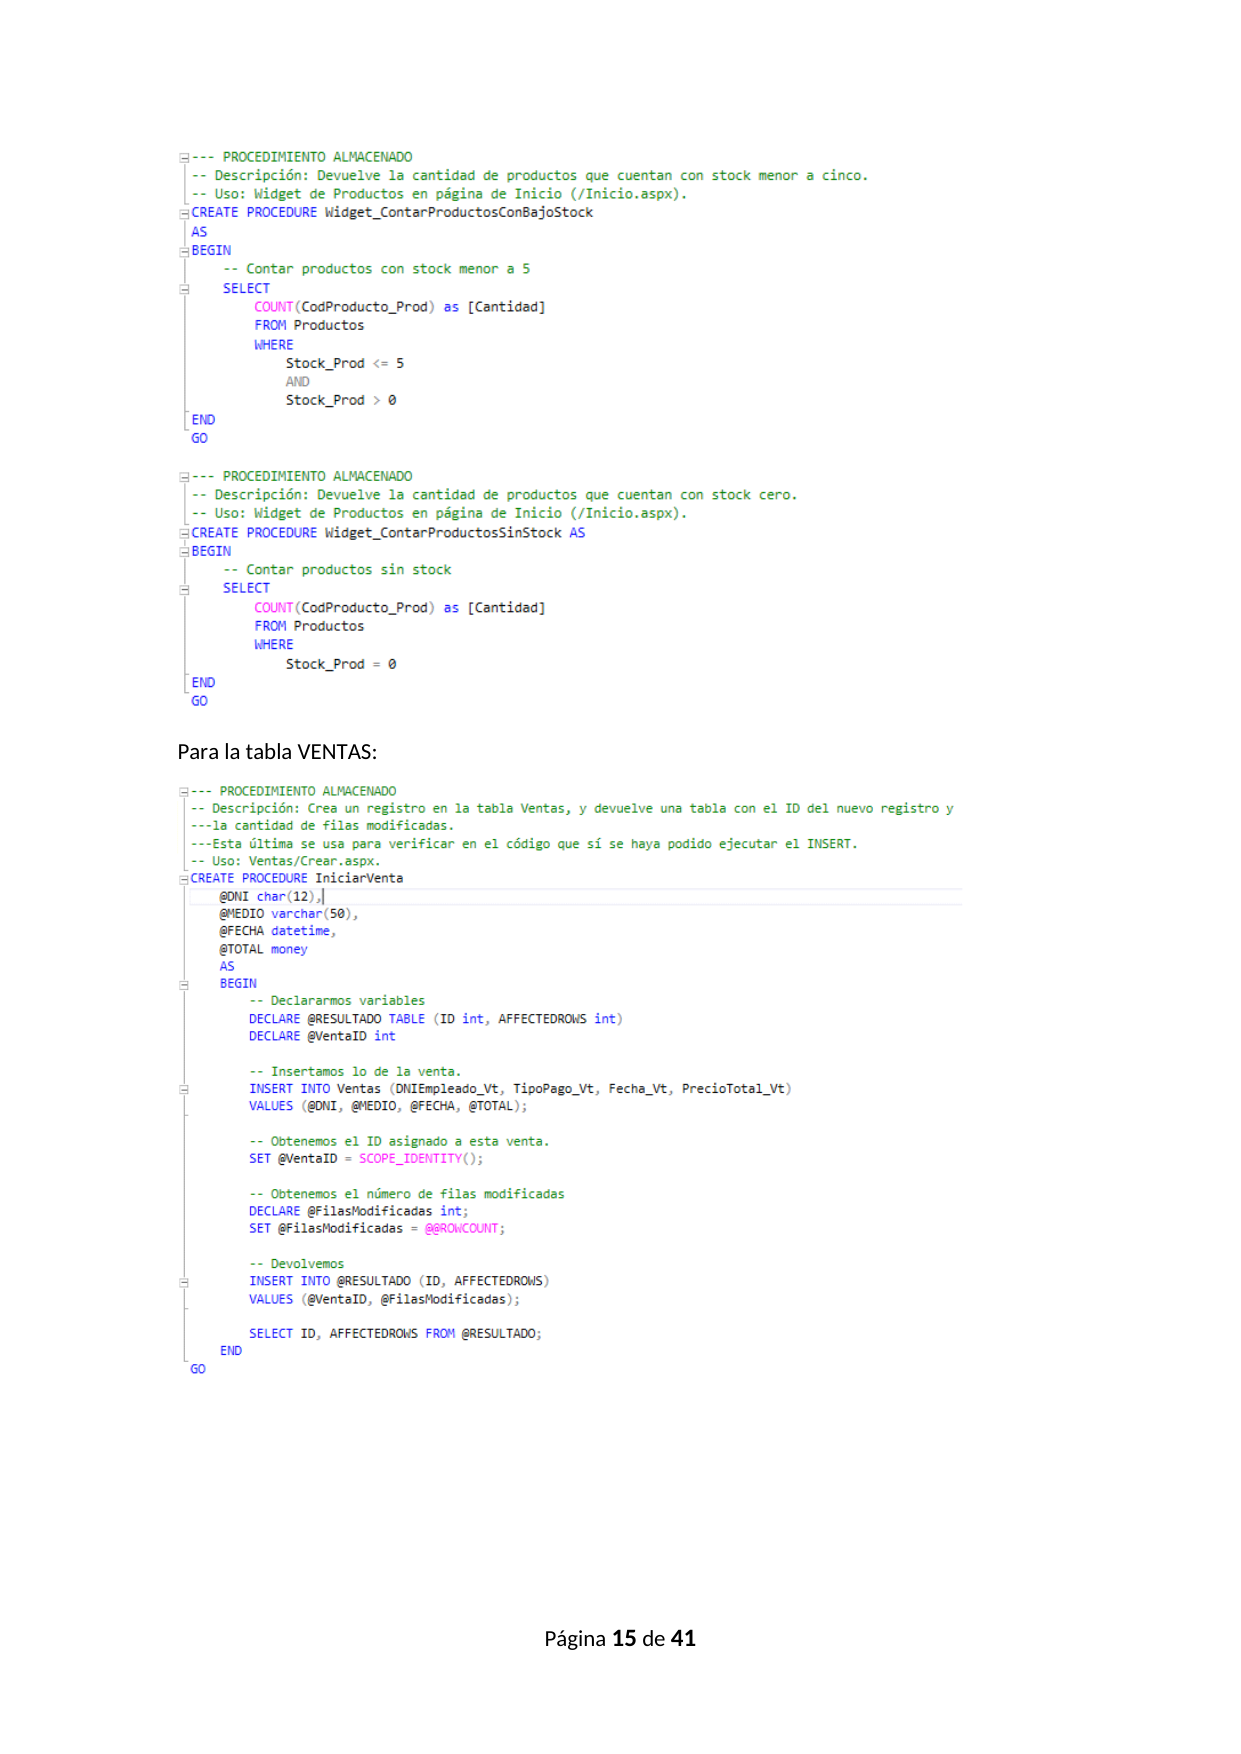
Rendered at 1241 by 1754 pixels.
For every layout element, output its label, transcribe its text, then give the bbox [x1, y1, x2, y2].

picture [177, 147, 875, 718]
text Para la tabla VENTAS: [177, 737, 1063, 765]
picture [177, 783, 963, 1386]
